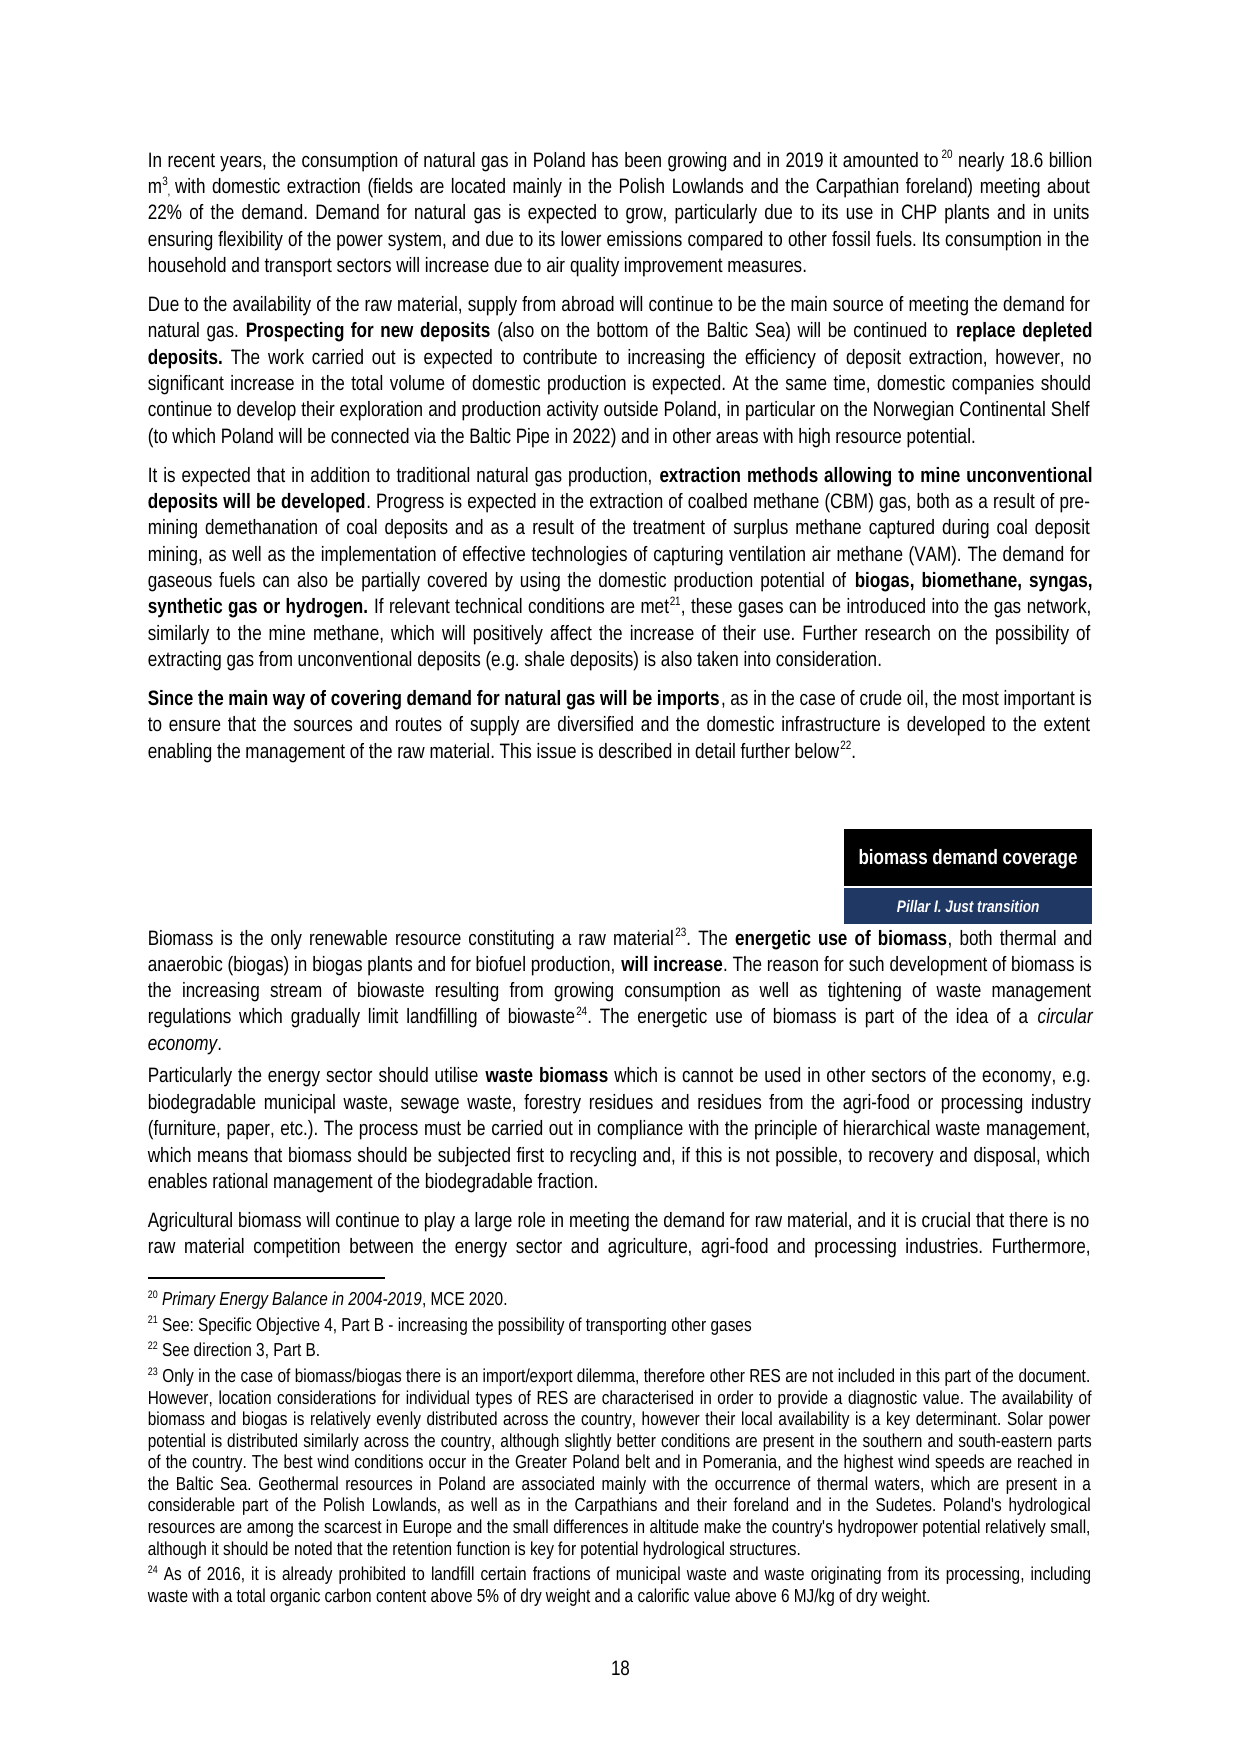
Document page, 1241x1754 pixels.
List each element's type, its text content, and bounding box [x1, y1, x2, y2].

table_cell Pillar I. Just transition [844, 888, 1092, 924]
text It is expected that in addition to traditional natural gas production, extraction methods allowing to mine unconventional deposits will be developed. Progress is expected in the extraction of coalbed methane (CBM) gas, both as a result of pre-mining demethanation of coal deposits and as a result of the treatment of surplus methane captured during coal deposit mining, as well as the implementation of effective technologies of capturing ventilation air methane (VAM). The demand for gaseous fuels can also be partially covered by using the domestic production potential of biogas, biomethane, syngas, synthetic gas or hydrogen. If relevant technical conditions are met, these gases can be introduced into the gas network, similarly to the mine methane, which will positively affect the increase of their use. Further research on the possibility of extracting gas from unconventional deposits (e.g. shale deposits) is also taken into consideration. [148, 462, 1093, 671]
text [148, 1208, 1093, 1258]
text Biomass is the only renewable resource constituting a raw material. The energetic use of biomass, both thermal and anaerobic (biogas) in biogas plants and for biofuel production, will increase. The reason for such development of biomass is the increasing stream of biowaste resulting from growing consumption as well as tightening of waste management regulations which gradually limit landfilling of biowaste. The energetic use of biomass is part of the idea of a circular economy. [148, 925, 1093, 1055]
text In recent years, the consumption of natural gas in Poland has been growing and in 2019 it amounted to nearly 18.6 billion m3, with domestic extraction (fields are located mainly in the Polish Lowlands and the Carpathian foreland) meeting about 22% of the demand. Demand for natural gas is expected to grow, particularly due to its use in CHP plants and in units ensuring flexibility of the power system, and due to its lower emissions compared to other fossil fuels. Its consumption in the household and transport sectors will increase due to air quality improvement measures. [148, 148, 1093, 277]
table_header biomass demand coverage [844, 829, 1092, 886]
text Due to the availability of the raw material, supply from abroad will continue to be the main source of meeting the demand for natural gas. Prospecting for new deposits (also on the bottom of the Baltic Sea) will be continued to replace depleted deposits. The work carried out is expected to contribute to increasing the efficiency of deposit extraction, however, no significant increase in the total volume of domestic production is expected. At the same time, domestic companies should continue to develop their exploration and production activity outside Poland, in particular on the Norwegian Continental Shelf (to which Poland will be connected via the Baltic Pipe in 2022) and in other areas with high resource potential. [148, 292, 1093, 448]
text Since the main way of covering demand for natural gas will be imports, as in the case of crude oil, the most important is to ensure that the sources and routes of supply are diversified and the domestic infrastructure is developed to the extent enabling the management of the raw material. This issue is described in detail further below. [148, 686, 1093, 762]
text Particularly the energy sector should utilise waste biomass which is cannot be used in other sectors of the economy, e.g. biodegradable municipal waste, sewage waste, forestry residues and residues from the agri-food or processing industry (furniture, paper, etc.). The process must be carried out in compliance with the principle of hierarchical waste management, which means that biomass should be subjected first to recycling and, if this is not possible, to recovery and disposal, which enables rational management of the biodegradable fraction. [148, 1063, 1093, 1193]
